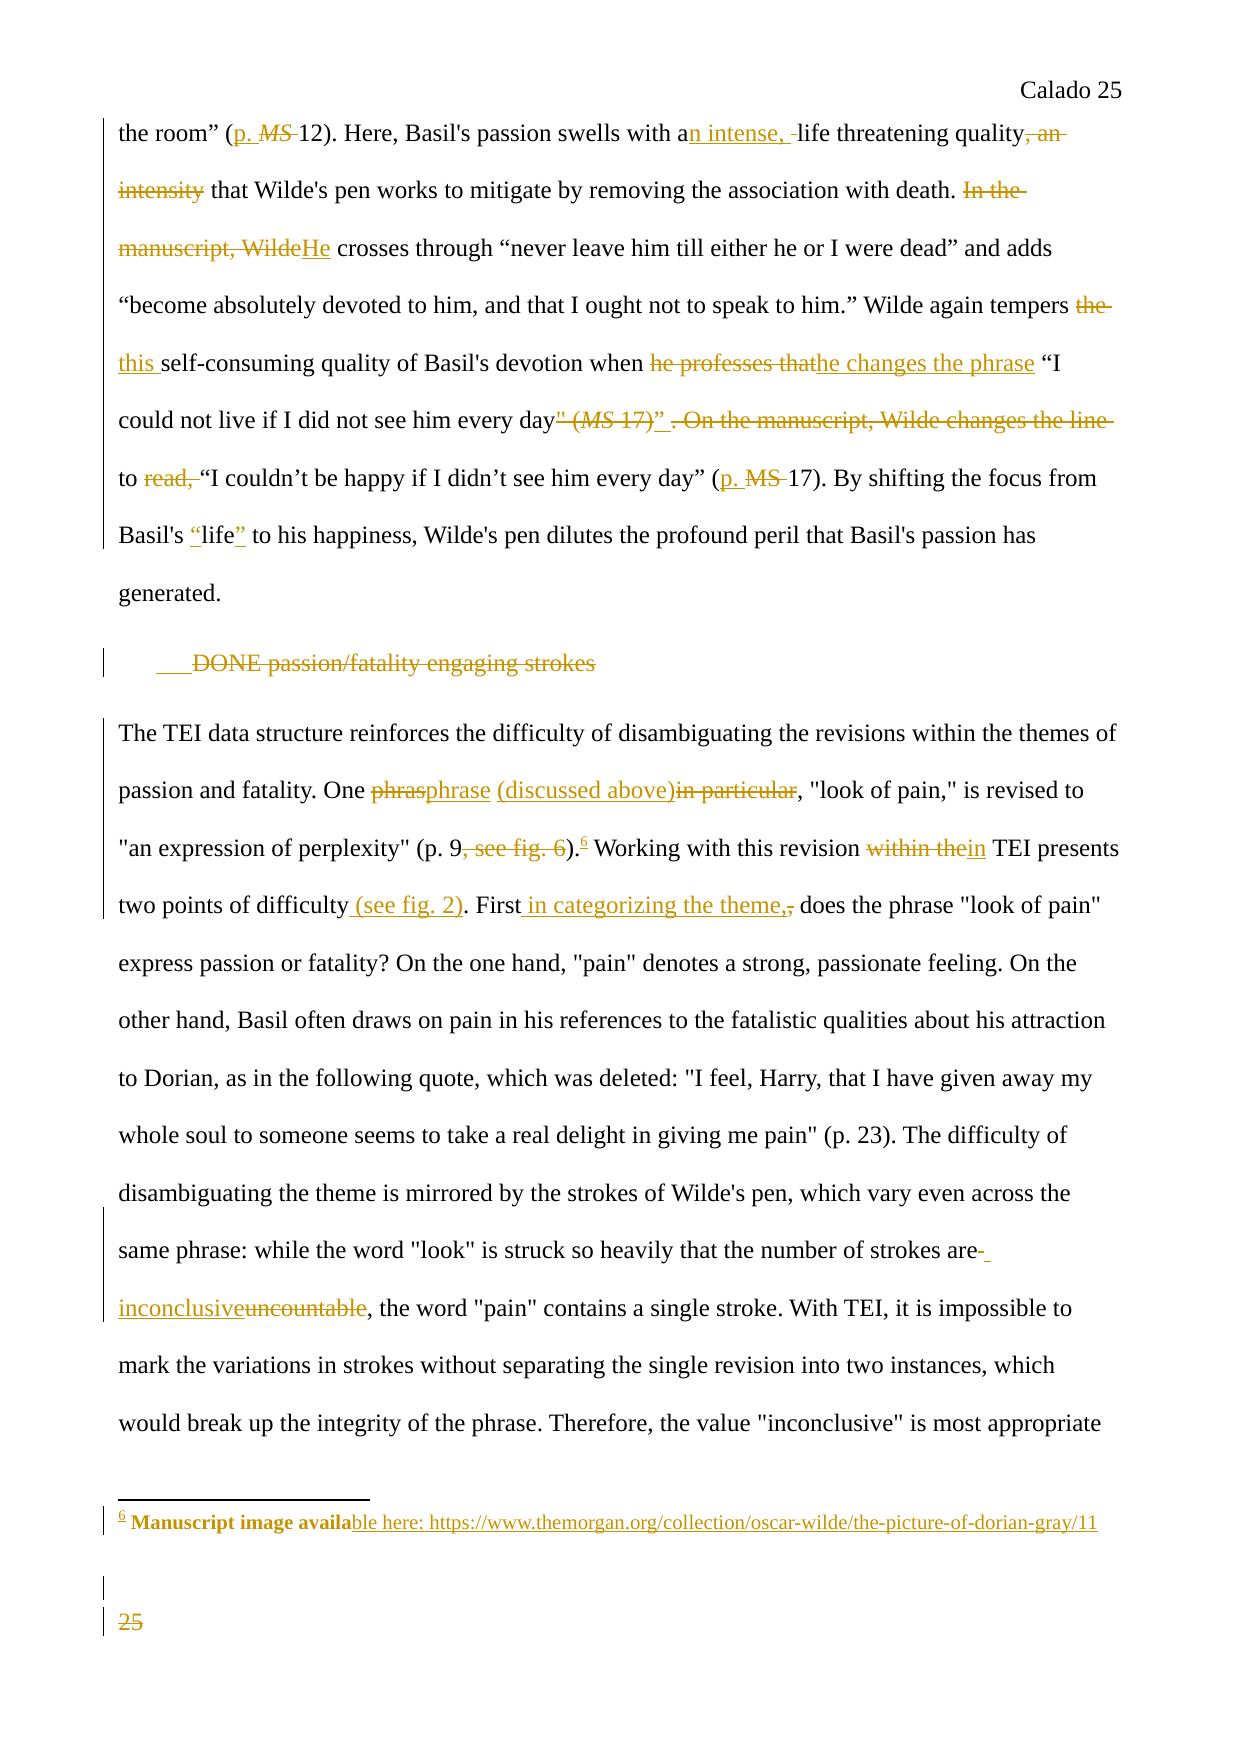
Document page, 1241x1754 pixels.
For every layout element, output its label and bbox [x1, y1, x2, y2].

text [118, 118, 1122, 607]
text [118, 718, 1122, 1437]
